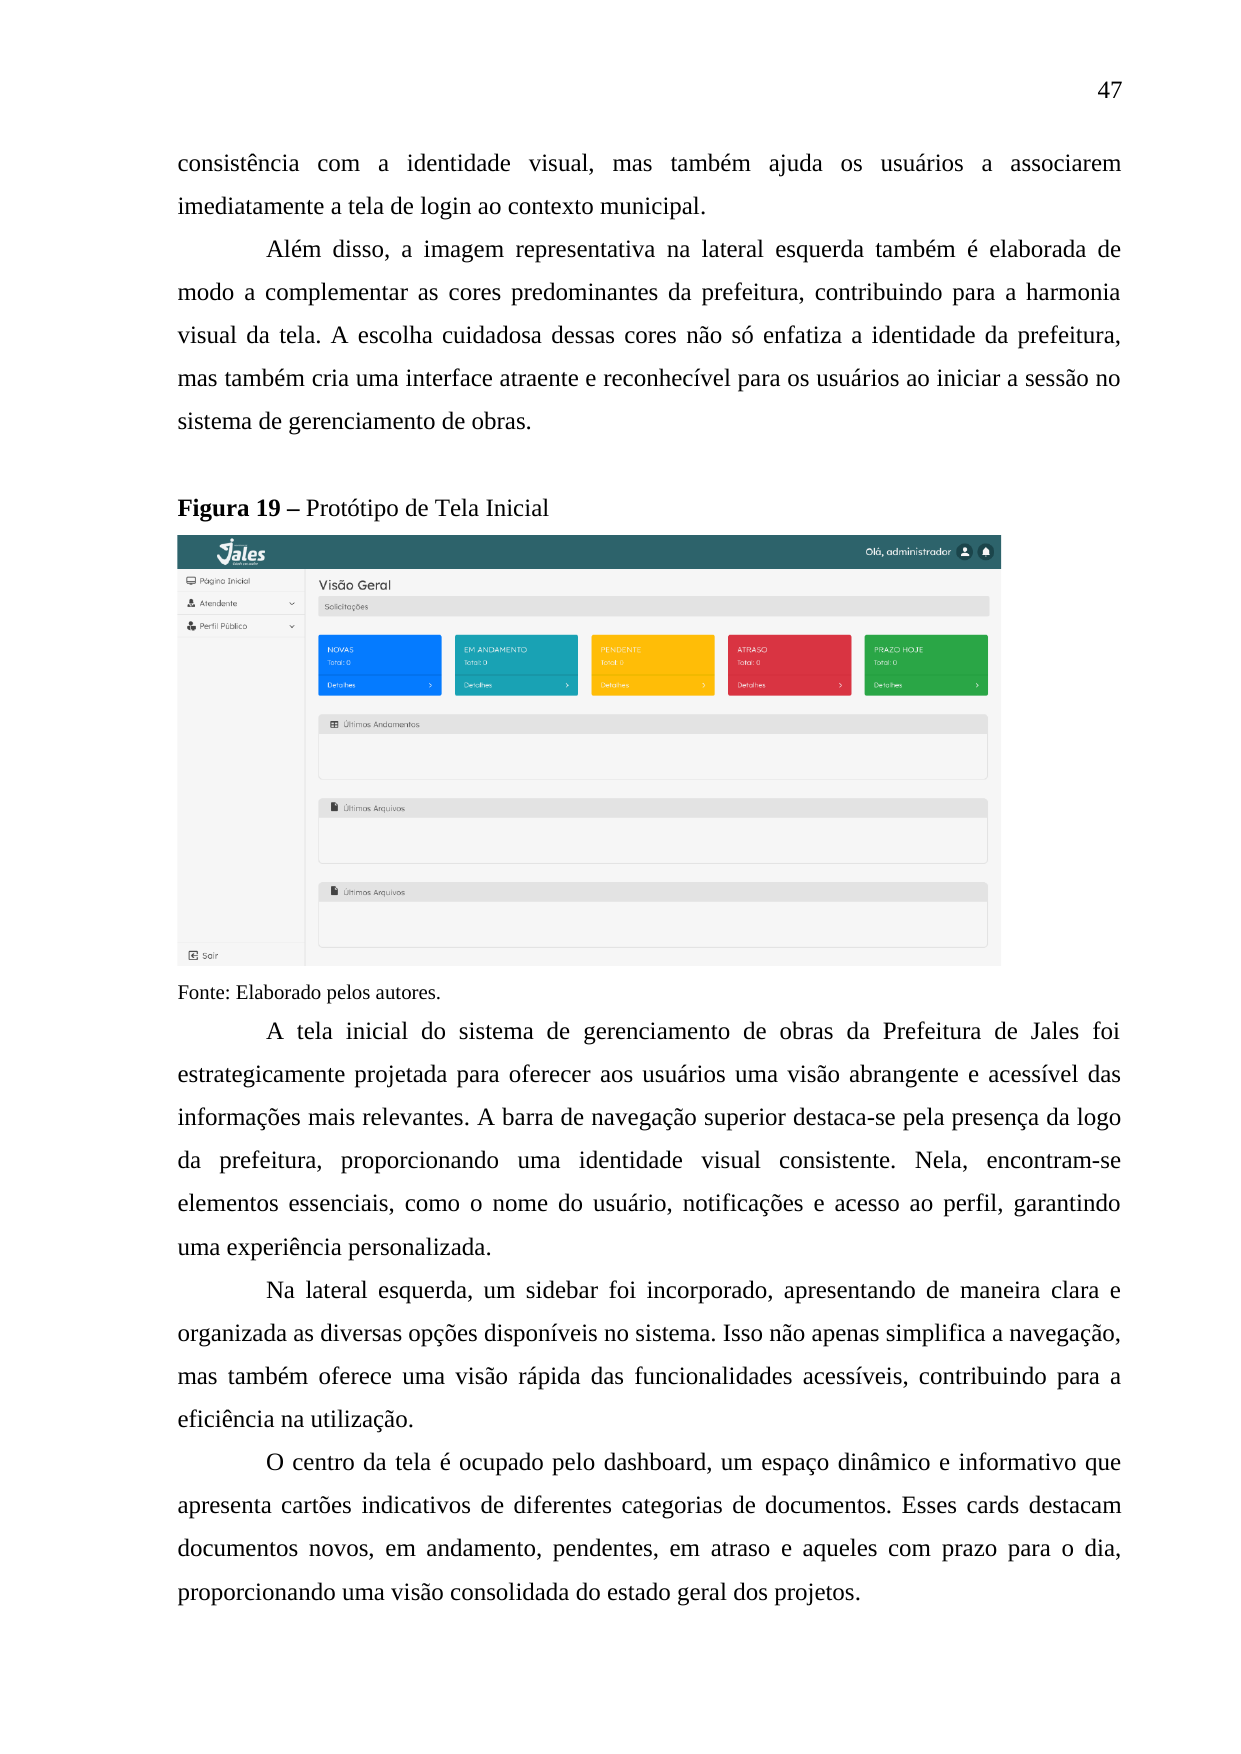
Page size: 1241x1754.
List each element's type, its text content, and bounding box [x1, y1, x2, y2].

text Além disso, a imagem representativa na lateral esquerda também é elaborada de modo a complementar as cores predominantes da prefeitura, contribuindo para a harmonia visual da tela. A escolha cuidadosa dessas cores não só enfatiza a identidade da prefeitura, mas também cria uma interface atraente e reconhecível para os usuários ao iniciar a sessão no sistema de gerenciamento de obras. [177, 234, 1122, 435]
text Figura 19 – Protótipo de Tela Inicial [177, 493, 1122, 521]
text Fonte: Elaborado pelos autores. [177, 980, 1122, 1004]
text Na lateral esquerda, um sidebar foi incorporado, apresentando de maneira clara e organizada as diversas opções disponíveis no sistema. Isso não apenas simplifica a navegação, mas também oferece uma visão rápida das funcionalidades acessíveis, contribuindo para a eficiência na utilização. [177, 1275, 1122, 1433]
text O centro da tela é ocupado pelo dashboard, um espaço dinâmico e informativo que apresenta cartões indicativos de diferentes categorias de documentos. Esses cards destacam documentos novos, em andamento, pendentes, em atraso e aqueles com prazo para o dia, proporcionando uma visão consolidada do estado geral dos projetos. [177, 1447, 1122, 1605]
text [177, 148, 1122, 219]
picture [177, 535, 1002, 966]
text A tela inicial do sistema de gerenciamento de obras da Prefeitura de Jales foi estrategicamente projetada para oferecer aos usuários uma visão abrangente e acessível das informações mais relevantes. A barra de navegação superior destaca-se pela presença da logo da prefeitura, proporcionando uma identidade visual consistente. Nela, encontram-se elementos essenciais, como o nome do usuário, notificações e acesso ao perfil, garantindo uma experiência personalizada. [177, 1016, 1122, 1260]
